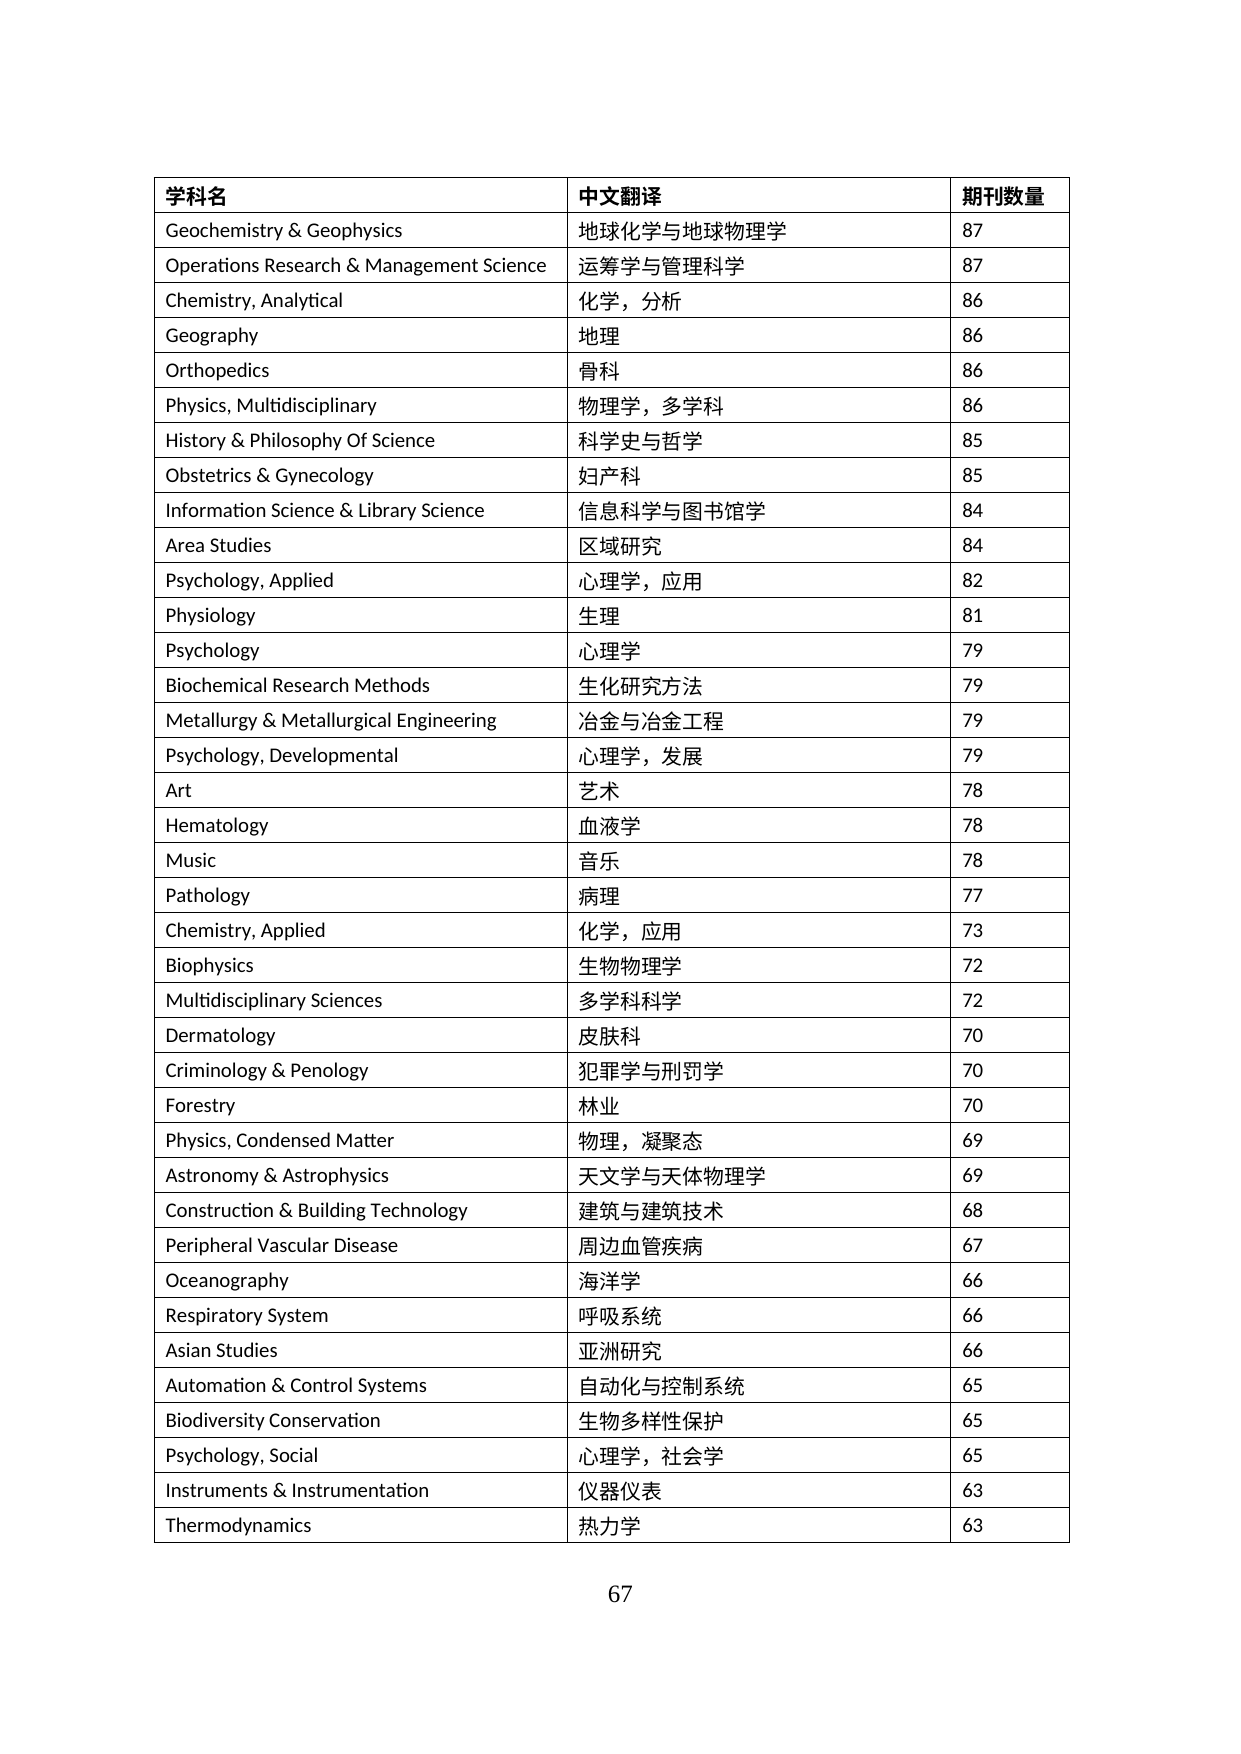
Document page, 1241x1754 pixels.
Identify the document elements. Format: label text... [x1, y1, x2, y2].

table_cell 自动化与控制系统 [568, 1368, 950, 1402]
table_cell 86 [951, 283, 1069, 317]
table_cell 建筑与建筑技术 [568, 1193, 950, 1227]
table_cell 66 [951, 1263, 1069, 1297]
table_cell 区域研究 [568, 528, 950, 562]
table_cell Oceanography [155, 1263, 567, 1297]
table_cell 85 [951, 423, 1069, 457]
table_cell 生物多样性保护 [568, 1403, 950, 1437]
table_cell Psychology, Developmental [155, 738, 567, 772]
table_cell Metallurgy & Metallurgical Engineering [155, 703, 567, 737]
table_cell 运筹学与管理科学 [568, 248, 950, 282]
table_cell 物理学，多学科 [568, 388, 950, 422]
table_cell 心理学，应用 [568, 563, 950, 597]
table_cell Respiratory System [155, 1298, 567, 1332]
table_cell 音乐 [568, 843, 950, 877]
table_cell 70 [951, 1088, 1069, 1122]
table_cell 77 [951, 878, 1069, 912]
table_cell 67 [951, 1228, 1069, 1262]
table_cell 海洋学 [568, 1263, 950, 1297]
table_cell 86 [951, 318, 1069, 352]
table_cell 79 [951, 738, 1069, 772]
table_cell 73 [951, 913, 1069, 947]
table_cell Psychology, Social [155, 1438, 567, 1472]
table_cell 地理 [568, 318, 950, 352]
table_cell 79 [951, 703, 1069, 737]
table_header 学科名 [155, 178, 567, 212]
table_header 期刊数量 [951, 178, 1069, 212]
table_cell 血液学 [568, 808, 950, 842]
table_cell 多学科科学 [568, 983, 950, 1017]
table_cell 69 [951, 1123, 1069, 1157]
table_cell Information Science & Library Science [155, 493, 567, 527]
table_cell 生理 [568, 598, 950, 632]
table_cell Criminology & Penology [155, 1053, 567, 1087]
table_cell Hematology [155, 808, 567, 842]
table_cell 化学，应用 [568, 913, 950, 947]
table_cell 林业 [568, 1088, 950, 1122]
table_cell 生物物理学 [568, 948, 950, 982]
table_cell 63 [951, 1473, 1069, 1507]
table_cell Biodiversity Conservation [155, 1403, 567, 1437]
table_cell 物理，凝聚态 [568, 1123, 950, 1157]
table_cell 86 [951, 388, 1069, 422]
table_cell 78 [951, 843, 1069, 877]
table_cell 天文学与天体物理学 [568, 1158, 950, 1192]
table_cell 心理学 [568, 633, 950, 667]
table_cell 65 [951, 1368, 1069, 1402]
table_cell 70 [951, 1053, 1069, 1087]
table_cell Peripheral Vascular Disease [155, 1228, 567, 1262]
table_cell Biochemical Research Methods [155, 668, 567, 702]
table_cell 78 [951, 808, 1069, 842]
table_cell 信息科学与图书馆学 [568, 493, 950, 527]
table_cell Biophysics [155, 948, 567, 982]
table_cell 87 [951, 248, 1069, 282]
table_cell History & Philosophy Of Science [155, 423, 567, 457]
table_cell 化学，分析 [568, 283, 950, 317]
table_cell 66 [951, 1298, 1069, 1332]
table_cell Obstetrics & Gynecology [155, 458, 567, 492]
table_cell 呼吸系统 [568, 1298, 950, 1332]
table_cell Automation & Control Systems [155, 1368, 567, 1402]
table_cell Operations Research & Management Science [155, 248, 567, 282]
table_cell 骨科 [568, 353, 950, 387]
table_cell 87 [951, 213, 1069, 247]
table_cell Multidisciplinary Sciences [155, 983, 567, 1017]
table_cell 69 [951, 1158, 1069, 1192]
table_header 中文翻译 [568, 178, 950, 212]
table_cell 85 [951, 458, 1069, 492]
table_cell 84 [951, 528, 1069, 562]
table_cell 周边血管疾病 [568, 1228, 950, 1262]
table_cell Thermodynamics [155, 1508, 567, 1542]
table_cell 地球化学与地球物理学 [568, 213, 950, 247]
table_cell 70 [951, 1018, 1069, 1052]
table_cell 79 [951, 668, 1069, 702]
table_cell 72 [951, 983, 1069, 1017]
table_cell Chemistry, Analytical [155, 283, 567, 317]
table_cell Physics, Multidisciplinary [155, 388, 567, 422]
table_cell 热力学 [568, 1508, 950, 1542]
table_cell Art [155, 773, 567, 807]
table_cell 生化研究方法 [568, 668, 950, 702]
table_cell 78 [951, 773, 1069, 807]
table_cell Psychology [155, 633, 567, 667]
table_cell 犯罪学与刑罚学 [568, 1053, 950, 1087]
table_cell Area Studies [155, 528, 567, 562]
table_cell 心理学，发展 [568, 738, 950, 772]
table_cell Instruments & Instrumentation [155, 1473, 567, 1507]
table_cell 68 [951, 1193, 1069, 1227]
table_cell Psychology, Applied [155, 563, 567, 597]
table_cell 艺术 [568, 773, 950, 807]
table_cell 病理 [568, 878, 950, 912]
table_cell Chemistry, Applied [155, 913, 567, 947]
table_cell 82 [951, 563, 1069, 597]
table_cell 72 [951, 948, 1069, 982]
table_cell 科学史与哲学 [568, 423, 950, 457]
table_cell 65 [951, 1403, 1069, 1437]
table_cell 84 [951, 493, 1069, 527]
table_cell 亚洲研究 [568, 1333, 950, 1367]
table_cell 86 [951, 353, 1069, 387]
table_cell Pathology [155, 878, 567, 912]
table_cell 冶金与冶金工程 [568, 703, 950, 737]
table_cell 65 [951, 1438, 1069, 1472]
table_cell Forestry [155, 1088, 567, 1122]
table_cell 皮肤科 [568, 1018, 950, 1052]
table_cell Orthopedics [155, 353, 567, 387]
table_cell 心理学，社会学 [568, 1438, 950, 1472]
table_cell Astronomy & Astrophysics [155, 1158, 567, 1192]
table_cell Geochemistry & Geophysics [155, 213, 567, 247]
table_cell 79 [951, 633, 1069, 667]
table_cell Geography [155, 318, 567, 352]
table_cell Asian Studies [155, 1333, 567, 1367]
table_cell Physiology [155, 598, 567, 632]
table_cell 仪器仪表 [568, 1473, 950, 1507]
table_cell Dermatology [155, 1018, 567, 1052]
table_cell 81 [951, 598, 1069, 632]
table_cell Construction & Building Technology [155, 1193, 567, 1227]
table_cell 66 [951, 1333, 1069, 1367]
table_cell 妇产科 [568, 458, 950, 492]
table_cell 63 [951, 1508, 1069, 1542]
table_cell Music [155, 843, 567, 877]
table_cell Physics, Condensed Matter [155, 1123, 567, 1157]
